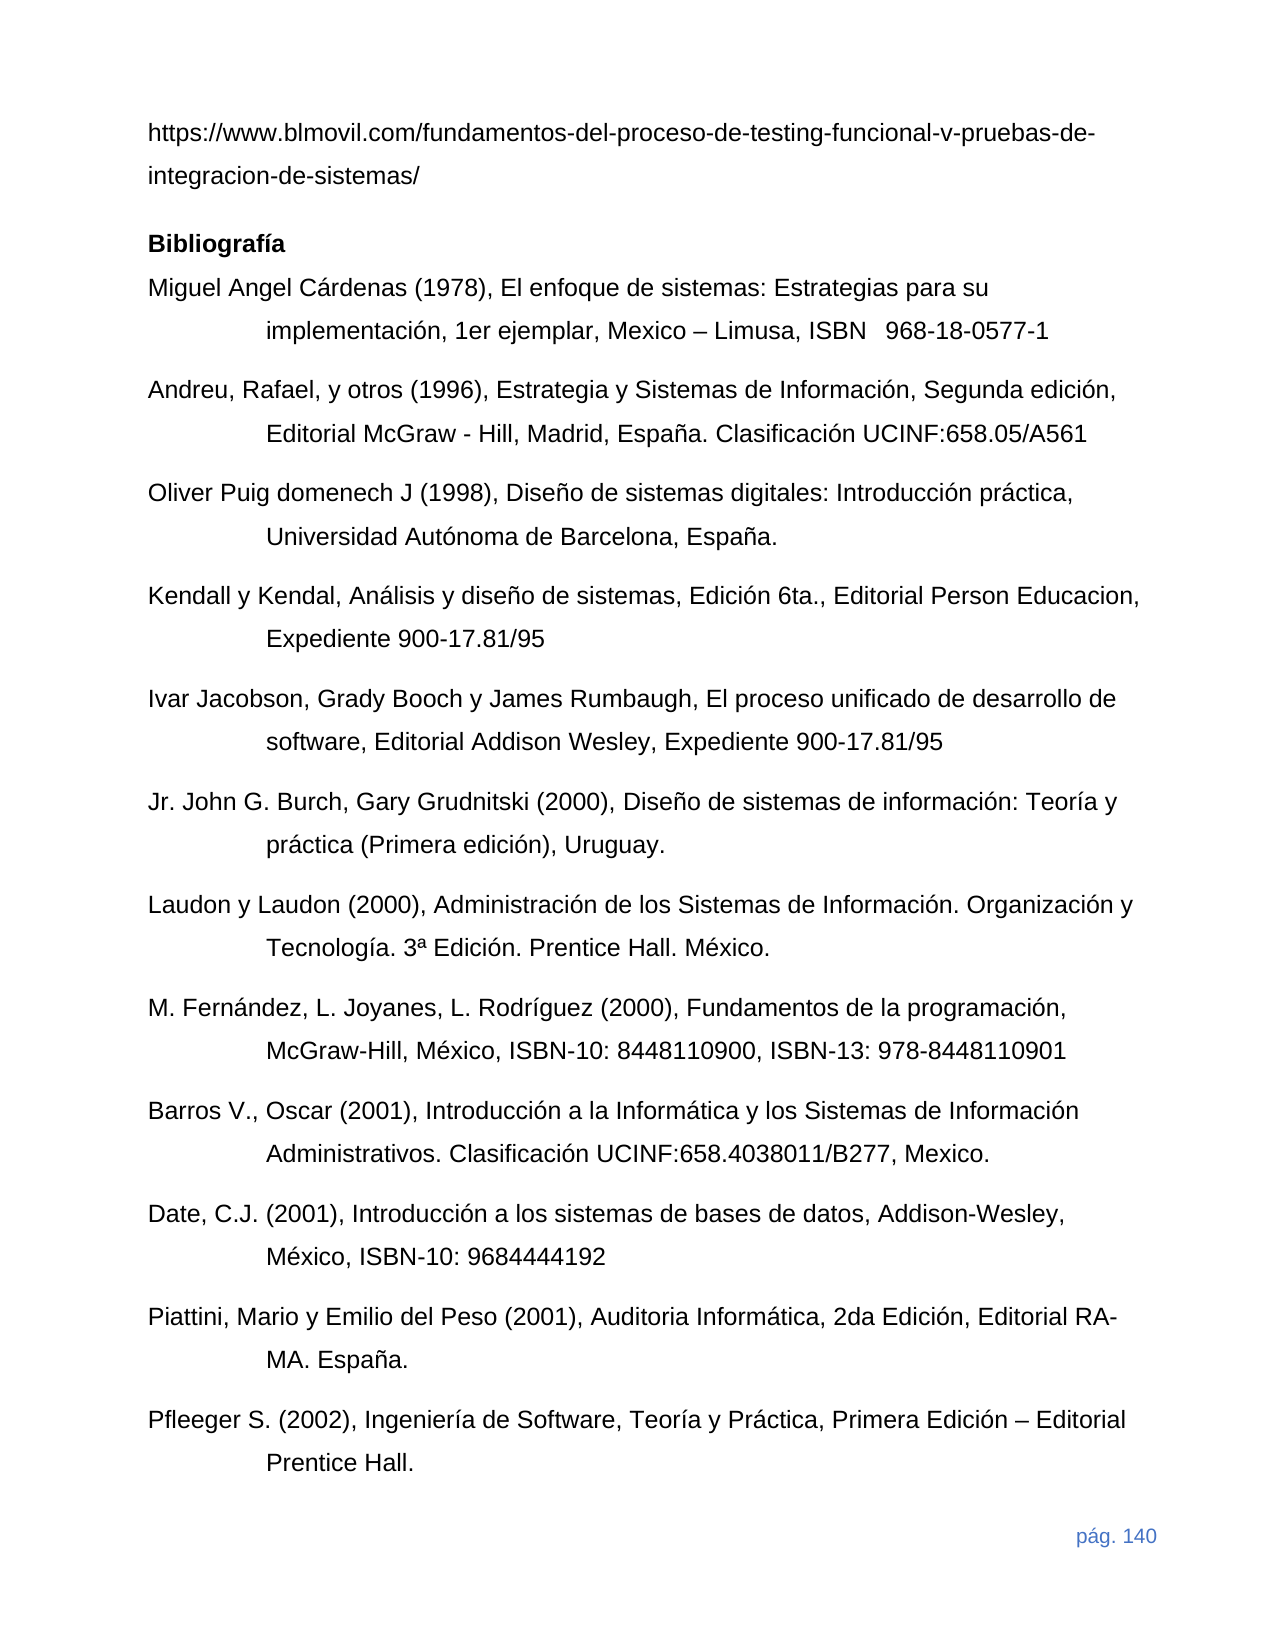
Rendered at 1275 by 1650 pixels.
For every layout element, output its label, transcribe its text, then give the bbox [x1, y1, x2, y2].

text Miguel Angel Cárdenas (1978), El enfoque de sistemas: Estrategias para su implementación, 1er ejemplar, Mexico – Limusa, ISBN 968-18-0577-1 [148, 272, 1157, 344]
text Kendall y Kendal, Análisis y diseño de sistemas, Edición 6ta., Editorial Person Educacion, Expediente 900-17.81/95 [148, 581, 1157, 653]
text Barros V., Oscar (2001), Introducción a la Informática y los Sistemas de Información Administrativos. Clasificación UCINF:658.4038011/B277, Mexico. [148, 1096, 1157, 1168]
text Andreu, Rafael, y otros (1996), Estrategia y Sistemas de Información, Segunda edición, Editorial McGraw - Hill, Madrid, España. Clasificación UCINF:658.05/A561 [148, 375, 1157, 447]
text Jr. John G. Burch, Gary Grudnitski (2000), Diseño de sistemas de información: Teoría y práctica (Primera edición), Uruguay. [148, 787, 1157, 859]
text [148, 118, 1157, 190]
text Ivar Jacobson, Grady Booch y James Rumbaugh, El proceso unificado de desarrollo de software, Editorial Addison Wesley, Expediente 900-17.81/95 [148, 684, 1157, 756]
subtitle Bibliografía [148, 229, 1157, 258]
text Oliver Puig domenech J (1998), Diseño de sistemas digitales: Introducción práctica, Universidad Autónoma de Barcelona, España. [148, 478, 1157, 550]
text Pfleeger S. (2002), Ingeniería de Software, Teoría y Práctica, Primera Edición – Editorial Prentice Hall. [148, 1404, 1157, 1476]
text Date, C.J. (2001), Introducción a los sistemas de bases de datos, Addison-Wesley, México, ISBN-10: 9684444192 [148, 1199, 1157, 1271]
text Piattini, Mario y Emilio del Peso (2001), Auditoria Informática, 2da Edición, Editorial RA-MA. España. [148, 1302, 1157, 1373]
text M. Fernández, L. Joyanes, L. Rodríguez (2000), Fundamentos de la programación, McGraw-Hill, México, ISBN-10: 8448110900, ISBN-13: 978-8448110901 [148, 993, 1157, 1065]
text Laudon y Laudon (2000), Administración de los Sistemas de Información. Organización y Tecnología. 3ª Edición. Prentice Hall. México. [148, 890, 1157, 962]
